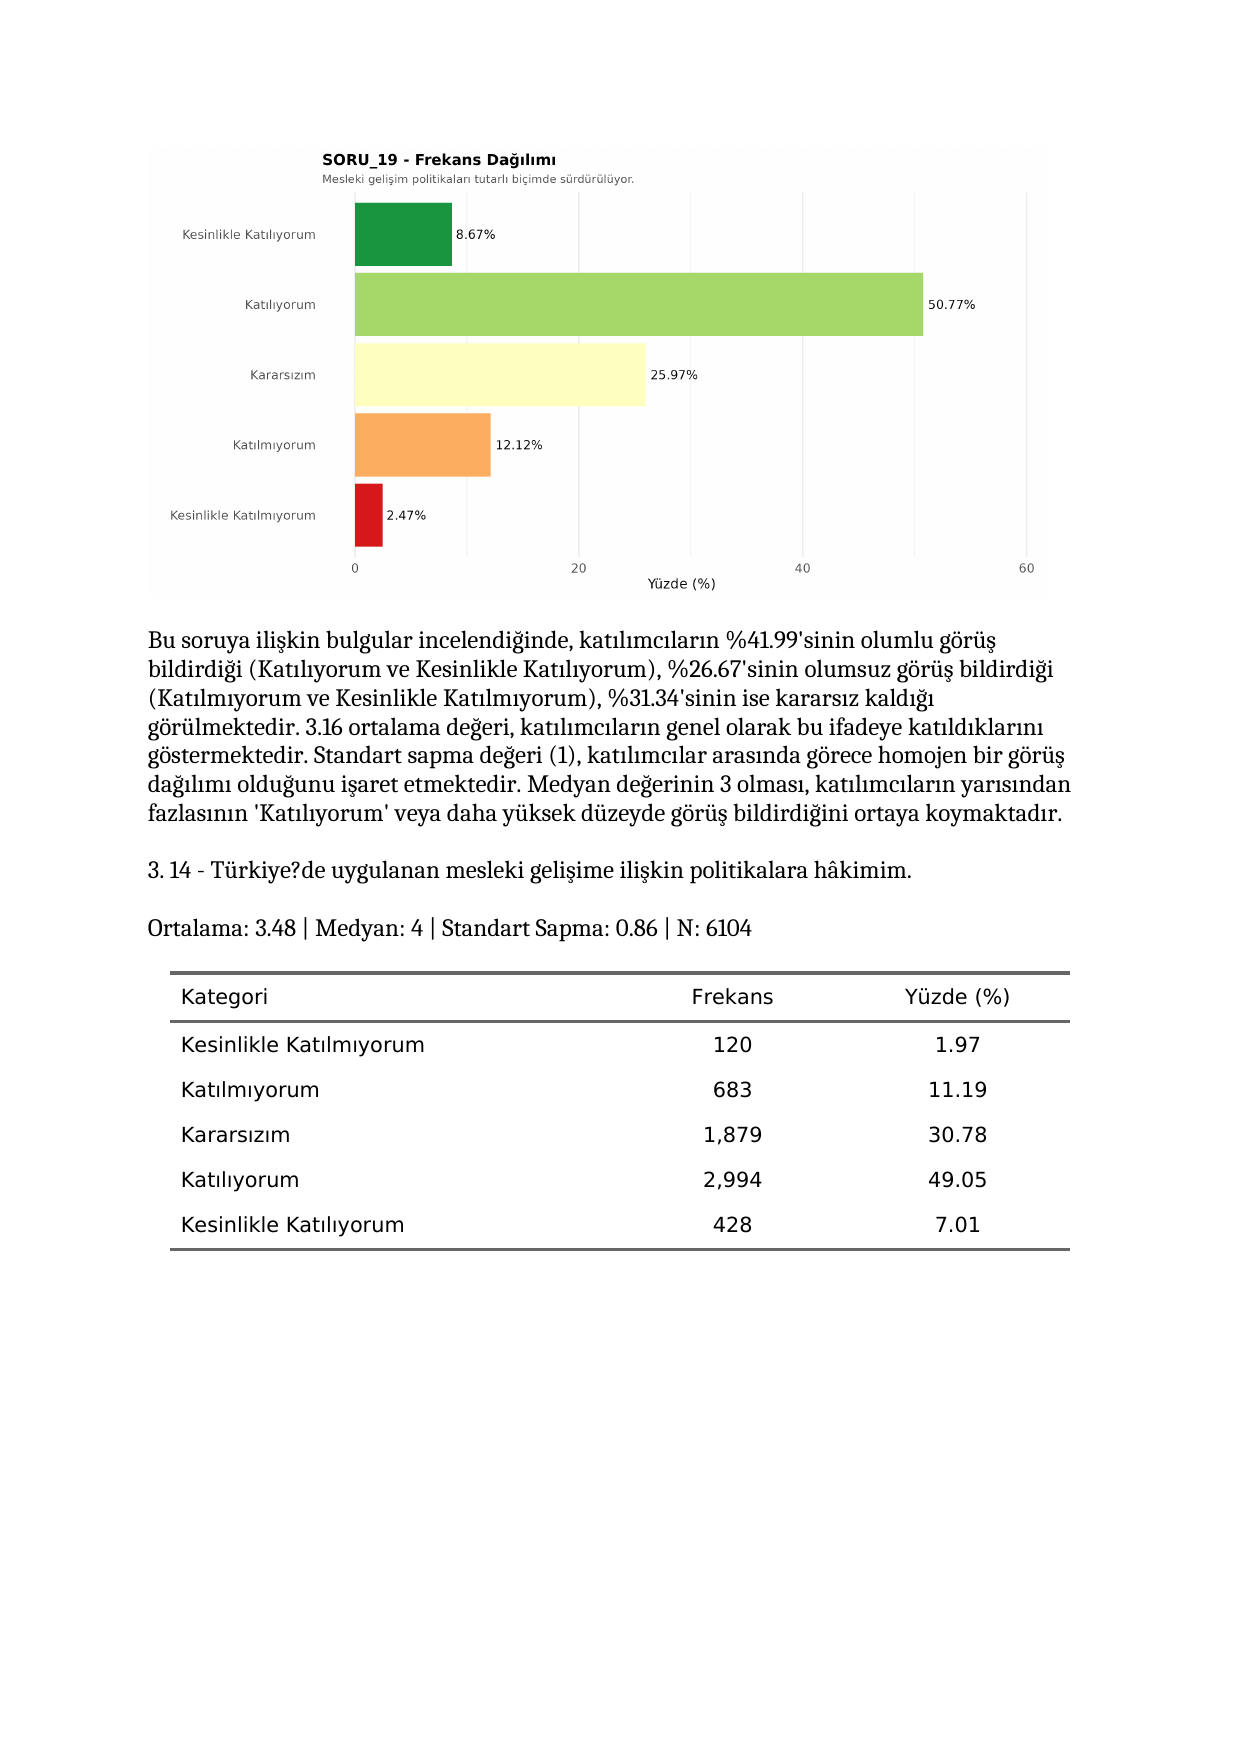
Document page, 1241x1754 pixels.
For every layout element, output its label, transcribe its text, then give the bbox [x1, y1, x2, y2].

table_cell Kararsızım [170, 1113, 620, 1158]
table_cell 11.19 [845, 1068, 1070, 1113]
table_cell 1,879 [620, 1113, 845, 1158]
table_cell 2,994 [620, 1158, 845, 1203]
table_cell 683 [620, 1068, 845, 1113]
table_cell Katılmıyorum [170, 1068, 620, 1113]
picture [147, 147, 1048, 598]
table_cell 428 [620, 1203, 845, 1248]
table_cell 120 [620, 1023, 845, 1068]
table_header Yüzde (%) [845, 975, 1070, 1019]
table_cell Kesinlikle Katılıyorum [170, 1203, 620, 1248]
table_cell 1.97 [845, 1023, 1070, 1068]
table_cell Katılıyorum [170, 1158, 620, 1203]
table_cell 30.78 [845, 1113, 1070, 1158]
table_cell Kesinlikle Katılmıyorum [170, 1023, 620, 1068]
table_cell 7.01 [845, 1203, 1070, 1248]
text Bu soruya ilişkin bulgular incelendiğinde, katılımcıların %41.99'sinin olumlu görüş bildirdiği (Katılıyorum ve Kesinlikle Katılıyorum), %26.67'sinin olumsuz görüş bildirdiği (Katılmıyorum ve Kesinlikle Katılmıyorum), %31.34'sinin ise kararsız kaldığı görülmektedir. 3.16 ortalama değeri, katılımcıların genel olarak bu ifadeye katıldıklarını göstermektedir. Standart sapma değeri (1), katılımcılar arasında görece homojen bir görüş dağılımı olduğunu işaret etmektedir. Medyan değerinin 3 olması, katılımcıların yarısından fazlasının 'Katılıyorum' veya daha yüksek düzeyde görüş bildirdiğini ortaya koymaktadır. [148, 626, 1093, 828]
table_header Frekans [620, 975, 845, 1019]
text Ortalama: 3.48 | Medyan: 4 | Standart Sapma: 0.86 | N: 6104 [148, 914, 1093, 943]
table_cell 49.05 [845, 1158, 1070, 1203]
table_header Kategori [170, 975, 620, 1019]
